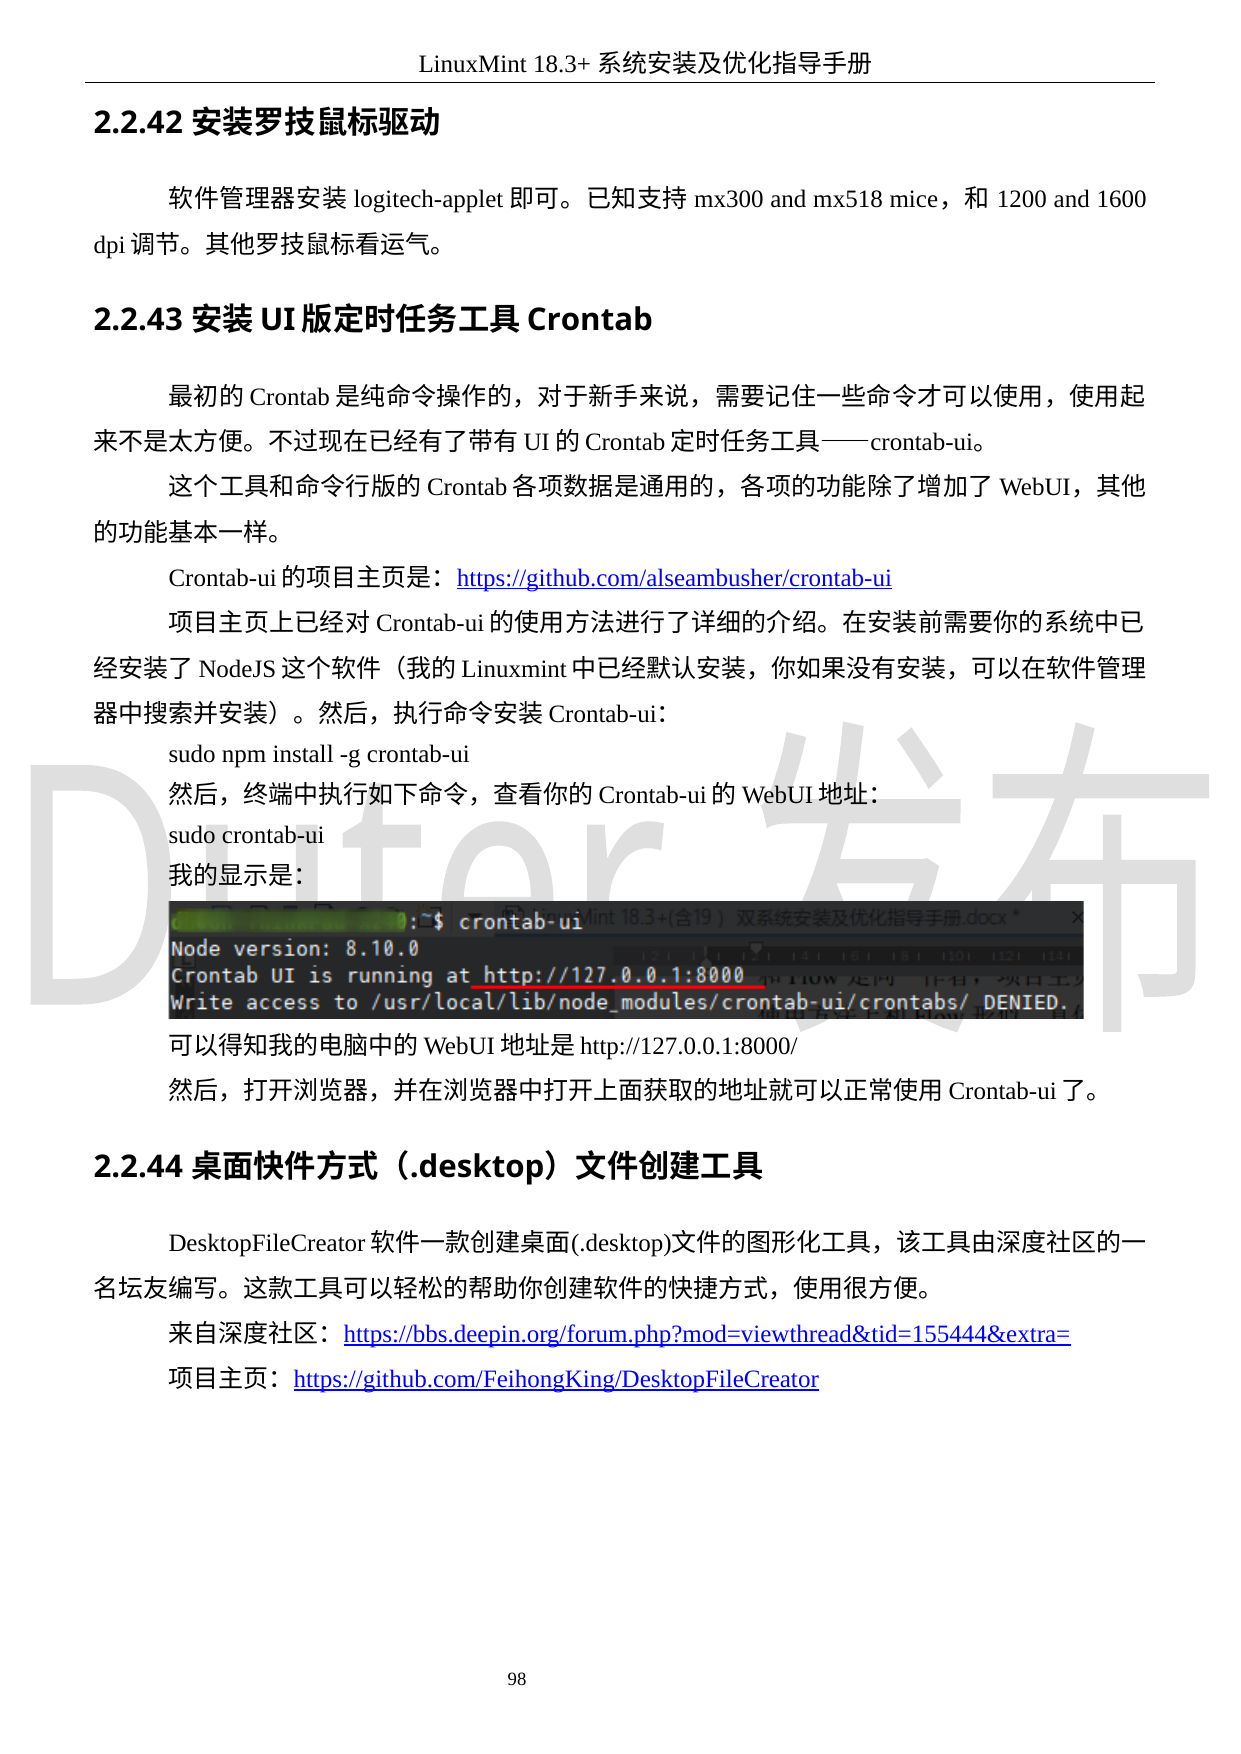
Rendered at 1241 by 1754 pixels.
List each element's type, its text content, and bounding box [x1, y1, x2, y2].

text 这个工具和命令行版的Crontab各项数据是通用的，各项的功能除了增加了WebUI，其他的功能基本一样。 [93, 467, 1147, 548]
text 我的显示是： [93, 856, 1147, 892]
text sudo npm install -g crontab-ui [93, 739, 1147, 767]
text 然后，打开浏览器，并在浏览器中打开上面获取的地址就可以正常使用Crontab-ui了。 [93, 1071, 1147, 1107]
picture [168, 901, 1084, 1019]
text 来自深度社区：https://bbs.deepin.org/forum.php?mod=viewthread&tid=155444&extra= [93, 1313, 1147, 1350]
text DesktopFileCreator软件一款创建桌面(.desktop)文件的图形化工具，该工具由深度社区的一名坛友编写。这款工具可以轻松的帮助你创建软件的快捷方式，使用很方便。 [93, 1223, 1147, 1304]
text 然后，终端中执行如下命令，查看你的Crontab-ui的WebUI地址： [93, 774, 1147, 811]
text 项目主页上已经对Crontab-ui的使用方法进行了详细的介绍。在安装前需要你的系统中已经安装了NodeJS这个软件（我的Linuxmint中已经默认安装，你如果没有安装，可以在软件管理器中搜索并安装）。然后，执行命令安装Crontab-ui： [93, 603, 1147, 729]
text 软件管理器安装logitech-applet即可。已知支持mx300 and mx518 mice，和 1200 and 1600 dpi调节。其他罗技鼠标看运气。 [93, 179, 1147, 260]
subtitle 2.2.42 安装罗技鼠标驱动 [93, 97, 1147, 142]
text Crontab-ui的项目主页是：https://github.com/alseambusher/crontab-ui [93, 557, 1147, 594]
text 可以得知我的电脑中的WebUI地址是http://127.0.0.1:8000/ [93, 1026, 1147, 1062]
text 最初的Crontab是纯命令操作的，对于新手来说，需要记住一些命令才可以使用，使用起来不是太方便。不过现在已经有了带有UI的Crontab定时任务工具——crontab-ui。 [93, 376, 1147, 458]
subtitle 2.2.44 桌面快件方式（.desktop）文件创建工具 [93, 1141, 1147, 1187]
subtitle 2.2.43 安装UI版定时任务工具Crontab [93, 294, 1147, 340]
text sudo crontab-ui [93, 820, 1147, 849]
text 项目主页：https://github.com/FeihongKing/DesktopFileCreator [93, 1359, 1147, 1395]
